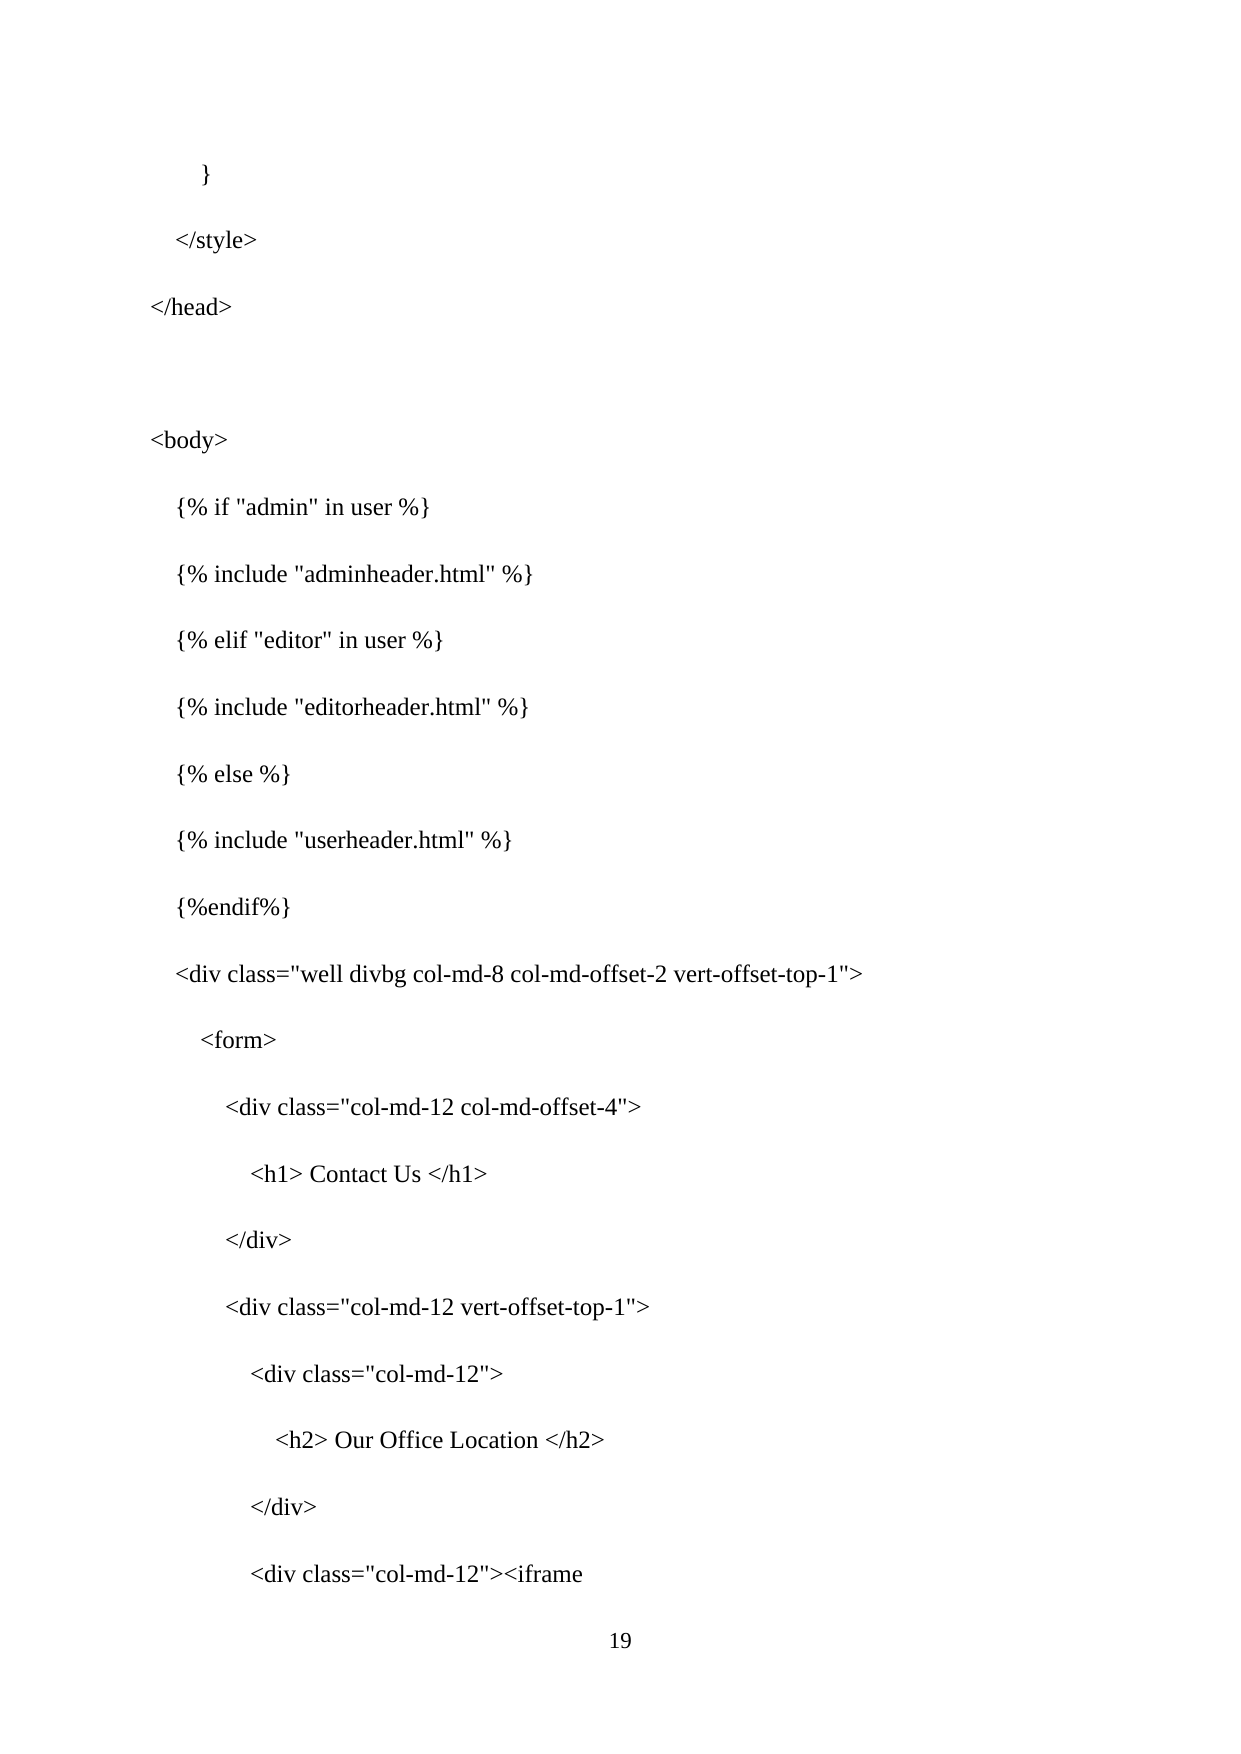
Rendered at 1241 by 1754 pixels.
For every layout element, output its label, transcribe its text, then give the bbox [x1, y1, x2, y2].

text <form> [150, 1017, 1085, 1054]
text <h2> Our Office Location </h2> [150, 1417, 1085, 1454]
text <div class="well divbg col-md-8 col-md-offset-2 vert-offset-top-1"> [150, 950, 1085, 987]
text {% include "editorheader.html" %} [150, 683, 1085, 721]
text </head> [150, 283, 1085, 321]
text {% if "admin" in user %} [150, 483, 1085, 521]
text {%endif%} [150, 883, 1085, 921]
text <body> [150, 417, 1085, 454]
text <div class="col-md-12"><iframe [150, 1550, 1085, 1587]
text </div> [150, 1483, 1085, 1521]
text {% elif "editor" in user %} [150, 617, 1085, 654]
text <h1> Contact Us </h1> [150, 1150, 1085, 1187]
text <div class="col-md-12 col-md-offset-4"> [150, 1083, 1085, 1121]
text {% else %} [150, 750, 1085, 787]
text } [150, 150, 1085, 187]
text </style> [150, 217, 1085, 254]
text </div> [150, 1217, 1085, 1254]
text {% include "adminheader.html" %} [150, 550, 1085, 587]
text <div class="col-md-12 vert-offset-top-1"> [150, 1283, 1085, 1321]
text <div class="col-md-12"> [150, 1350, 1085, 1387]
text {% include "userheader.html" %} [150, 817, 1085, 854]
